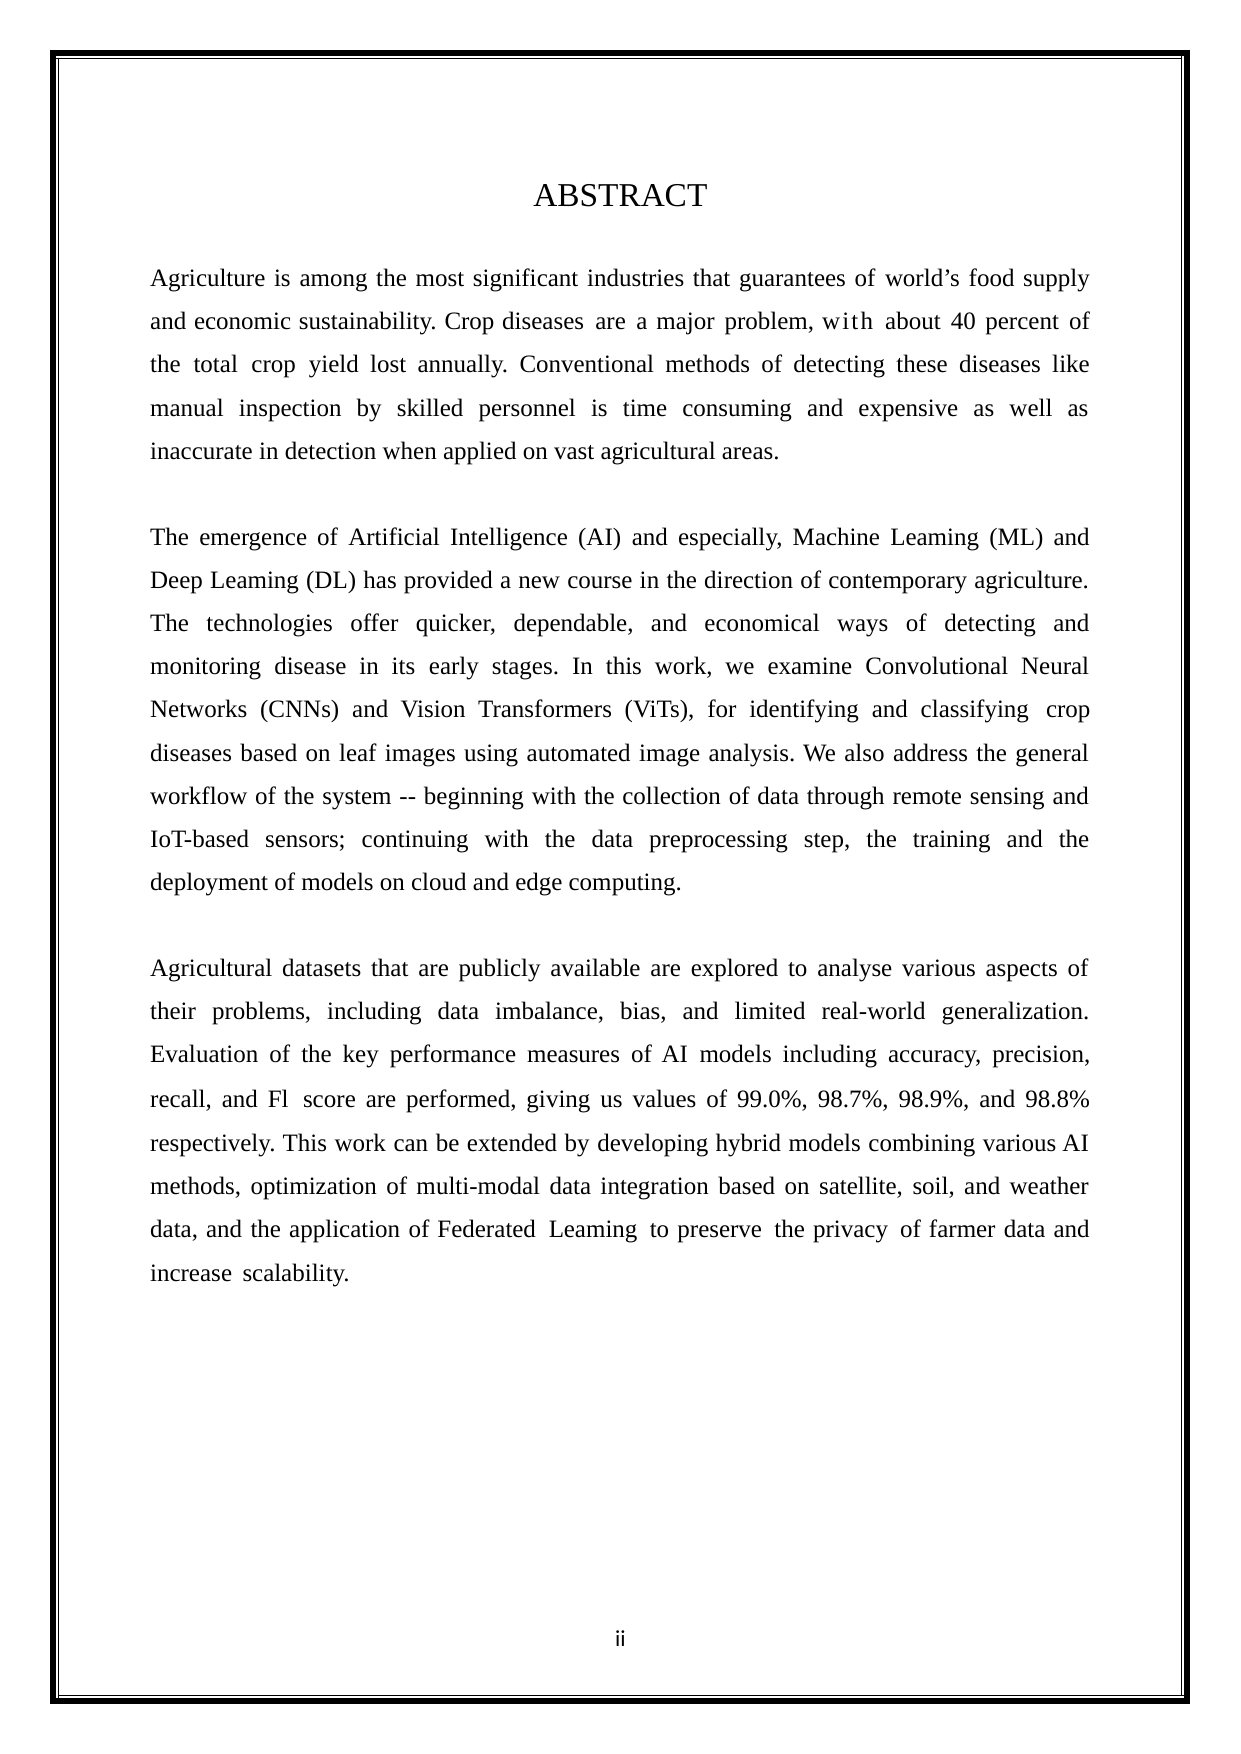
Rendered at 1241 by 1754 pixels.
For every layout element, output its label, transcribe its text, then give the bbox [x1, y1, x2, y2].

text The emergence of Artificial Intelligence (AI) and especially, Machine Leaming (ML) and Deep Leaming (DL) has provided a new course in the direction of contemporary agriculture. The technologies offer quicker, dependable, and economical ways of detecting and monitoring disease in its early stages. In this work, we examine Convolutional Neural Networks (CNNs) and Vision Transformers (ViTs), for identifying and classifying crop diseases based on leaf images using automated image analysis. We also address the general workflow of the system -- beginning with the collection of data through remote sensing and IoT-based sensors; continuing with the data preprocessing step, the training and the deployment of models on cloud and edge computing. [150, 522, 1090, 896]
text Agriculture is among the most significant industries that guarantees of world’s food supply and economic sustainability. Crop diseases are a major problem, with about 40 percent of the total crop yield lost annually. Conventional methods of detecting these diseases like manual inspection by skilled personnel is time consuming and expensive as well as inaccurate in detection when applied on vast agricultural areas. [150, 263, 1090, 464]
subtitle ABSTRACT [150, 175, 1090, 213]
text Agricultural datasets that are publicly available are explored to analyse various aspects of their problems, including data imbalance, bias, and limited real-world generalization. Evaluation of the key performance measures of AI models including accuracy, precision, recall, and Fl score are performed, giving us values of 99.0%, 98.7%, 98.9%, and 98.8% respectively. This work can be extended by developing hybrid models combining various AI methods, optimization of multi-modal data integration based on satellite, soil, and weather data, and the application of Federated Leaming to preserve the privacy of farmer data and increase scalability. [150, 953, 1090, 1286]
